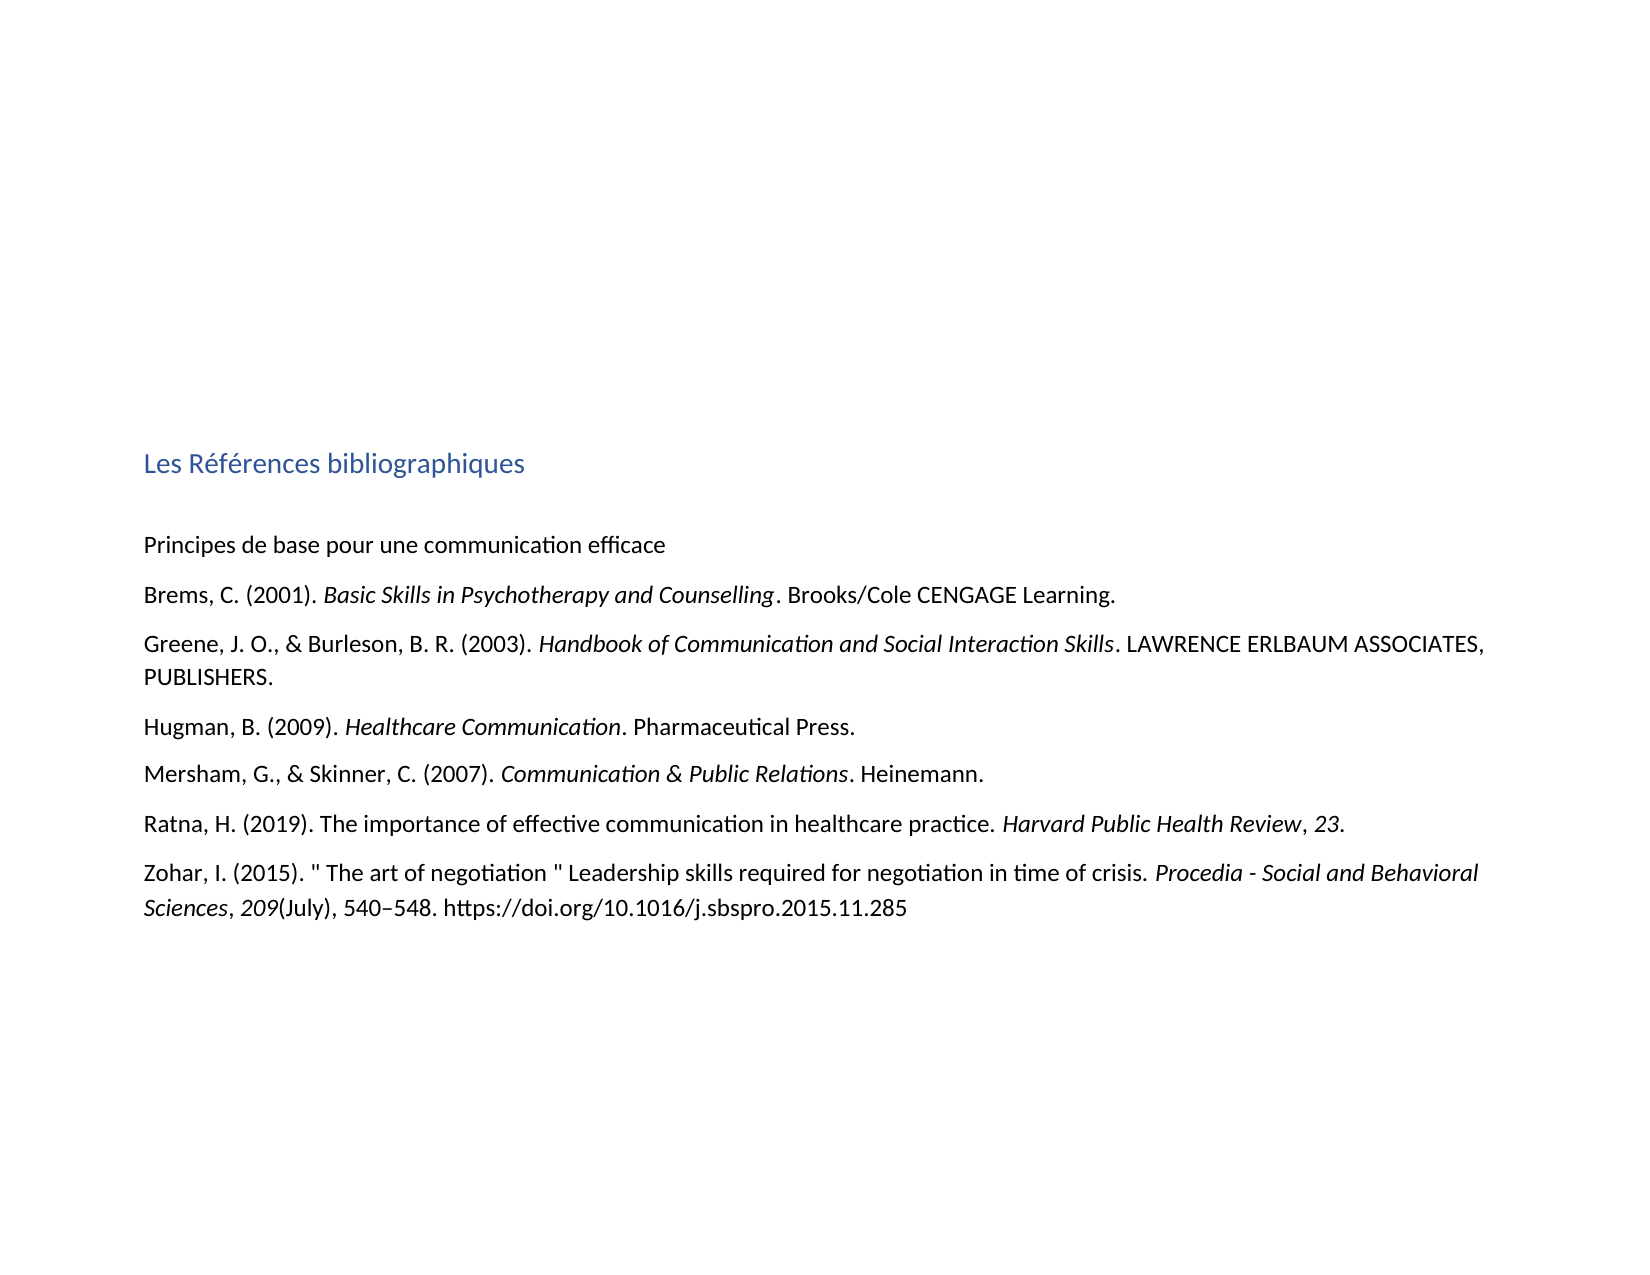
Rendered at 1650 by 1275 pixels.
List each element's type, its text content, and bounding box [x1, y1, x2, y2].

text Zohar, I. (2015). " The art of negotiation " Leadership skills required for negotiation in time of crisis. Procedia - Social and Behavioral Sciences, 209(July), 540–548. https://doi.org/10.1016/j.sbspro.2015.11.285 [144, 857, 1510, 923]
text Greene, J. O., & Burleson, B. R. (2003). Handbook of Communication and Social Interaction Skills. LAWRENCE ERLBAUM ASSOCIATES, PUBLISHERS. [144, 629, 1510, 692]
text Ratna, H. (2019). The importance of effective communication in healthcare practice. Harvard Public Health Review, 23. [144, 808, 1510, 838]
text Hugman, B. (2009). Healthcare Communication. Pharmaceutical Press. [144, 711, 1510, 742]
subtitle Les Références bibliographiques [144, 446, 1510, 481]
text Mersham, G., & Skinner, C. (2007). Communication & Public Relations. Heinemann. [144, 758, 1510, 789]
text Brems, C. (2001). Basic Skills in Psychotherapy and Counselling. Brooks/Cole CENGAGE Learning. [144, 579, 1510, 609]
text Principes de base pour une communication efficace [144, 529, 1510, 560]
